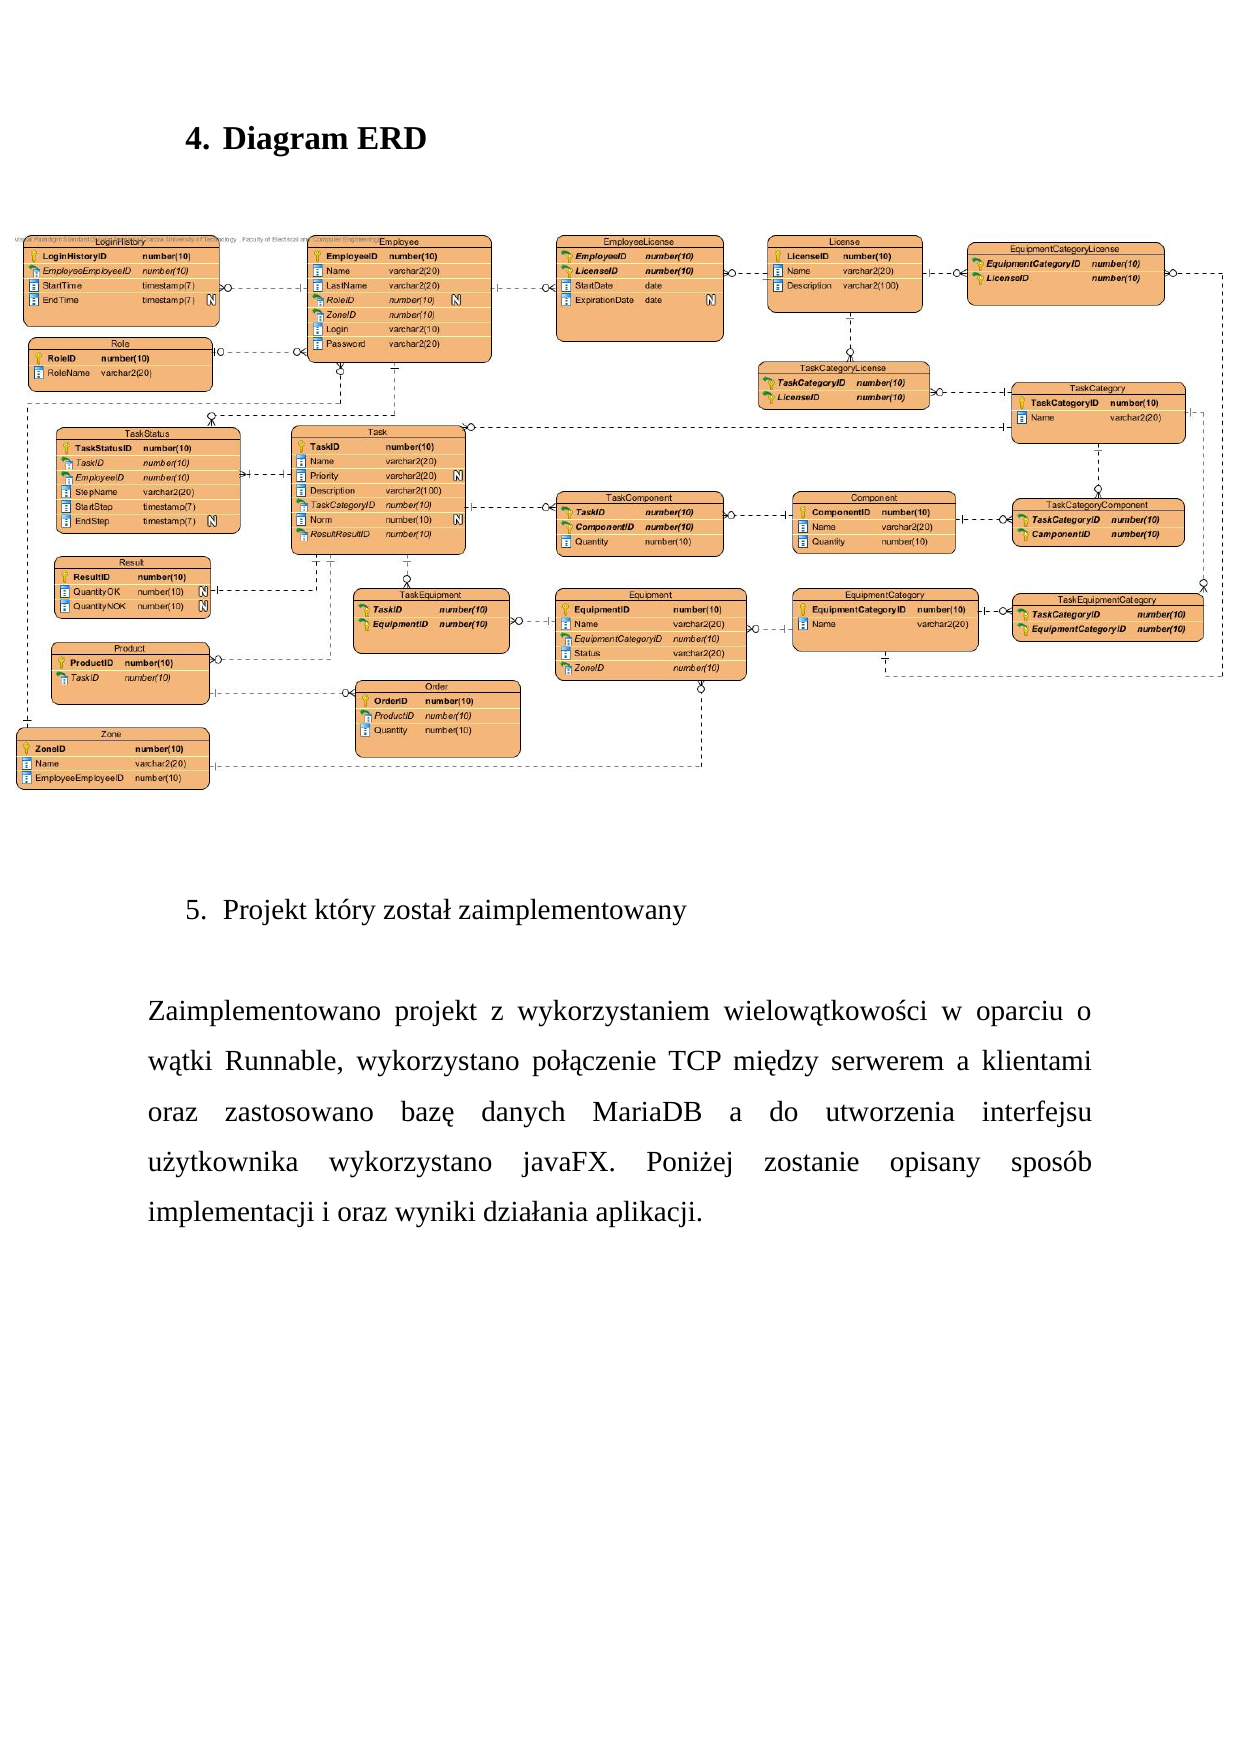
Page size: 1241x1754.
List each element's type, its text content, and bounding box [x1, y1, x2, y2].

list Projekt który został zaimplementowany [185, 892, 1092, 926]
list Diagram ERD [185, 118, 1092, 156]
picture [14, 233, 1225, 792]
text Zaimplementowano projekt z wykorzystaniem wielowątkowości w oparciu o wątki Runnable, wykorzystano połączenie TCP między serwerem a klientami oraz zastosowano bazę danych MariaDB a do utworzenia interfejsu użytkownika wykorzystano javaFX. Poniżej zostanie opisany sposób implementacji i oraz wyniki działania aplikacji. [148, 993, 1092, 1228]
